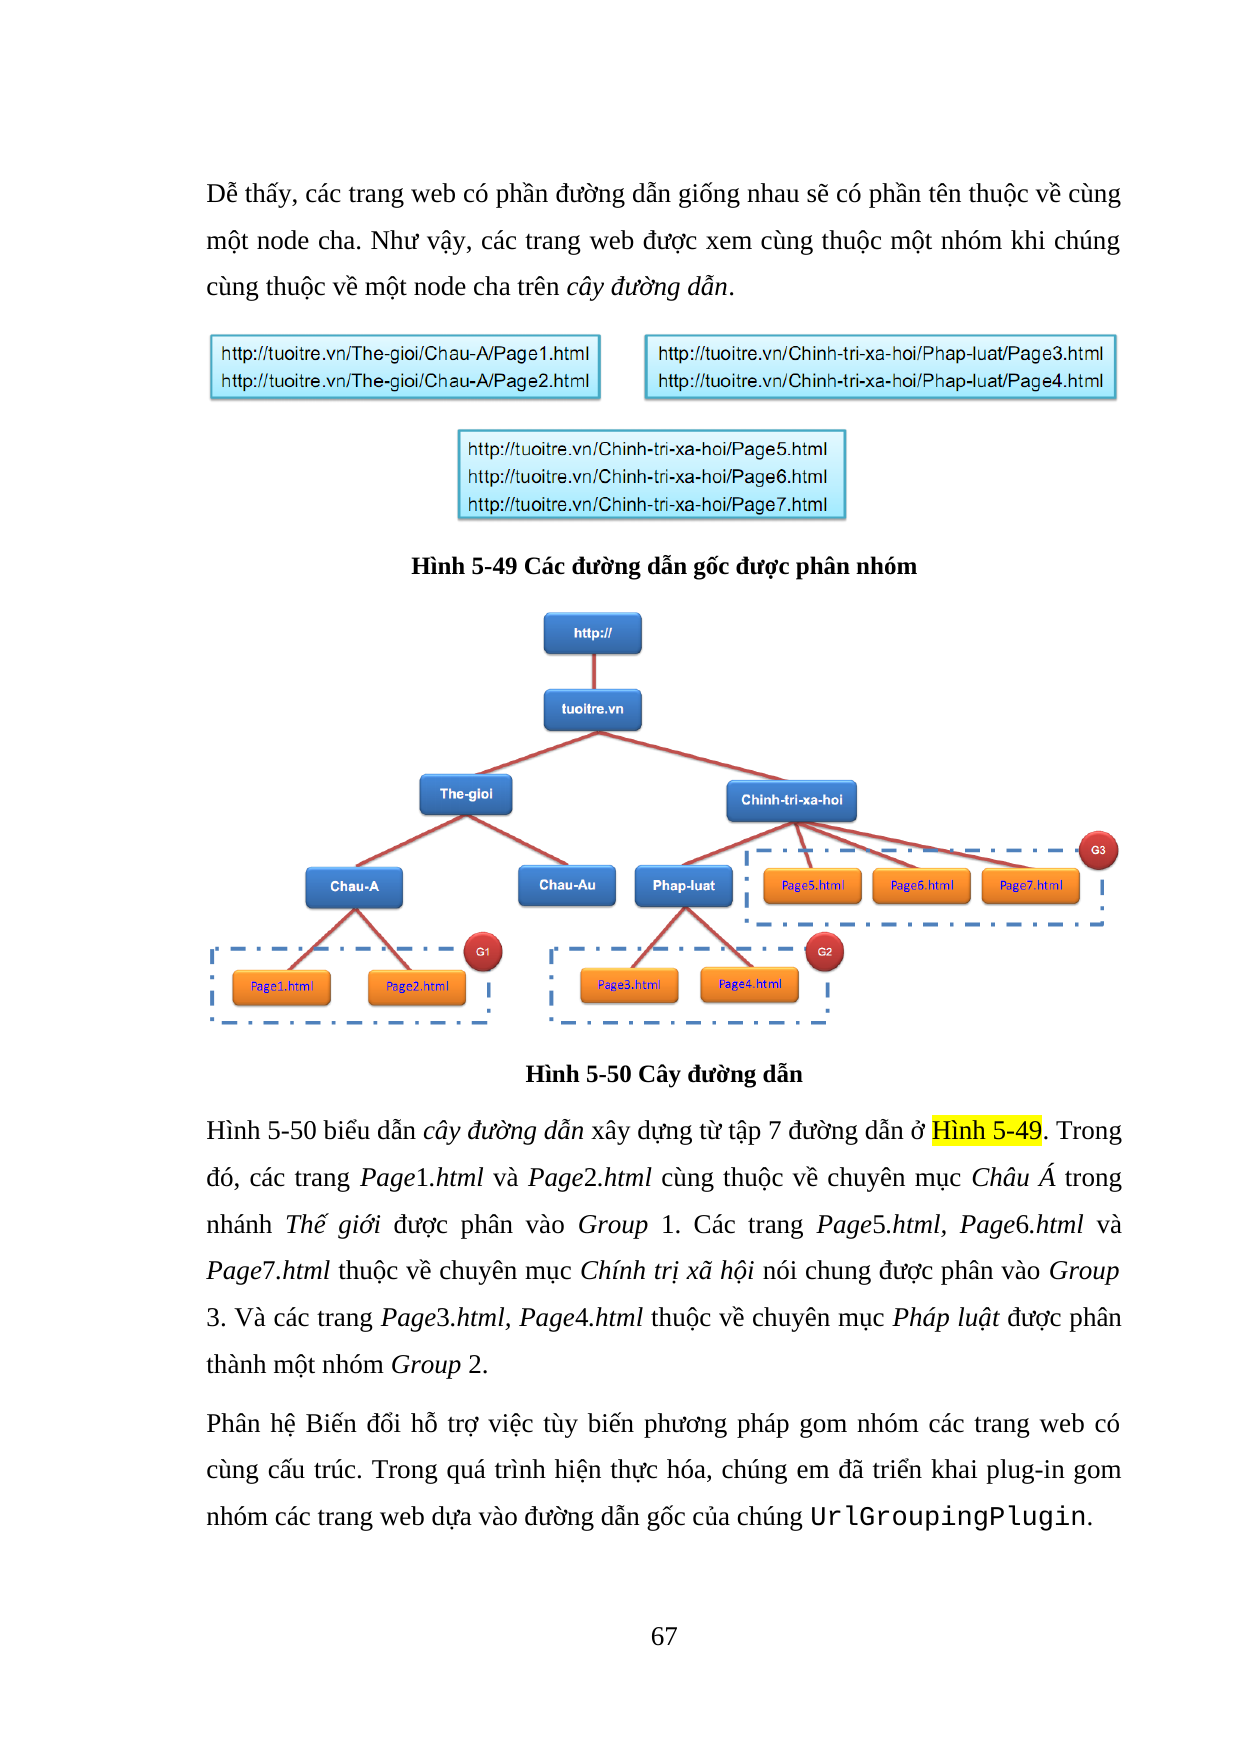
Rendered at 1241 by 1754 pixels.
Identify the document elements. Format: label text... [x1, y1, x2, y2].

text Phân hệ Biến đổi hỗ trợ việc tùy biến phương pháp gom nhóm các trang web có cùng cấu trúc. Trong quá trình hiện thực hóa, chúng em đã triển khai plug-in gom nhóm các trang web dựa vào đường dẫn gốc của chúng UrlGroupingPlugin. [206, 1407, 1122, 1534]
text Dễ thấy, các trang web có phần đường dẫn giống nhau sẽ có phần tên thuộc về cùng một node cha. Như vậy, các trang web được xem cùng thuộc một nhóm khi chúng cùng thuộc về một node cha trên cây đường dẫn. [206, 177, 1122, 302]
picture [206, 606, 1122, 1031]
picture [206, 329, 1122, 524]
